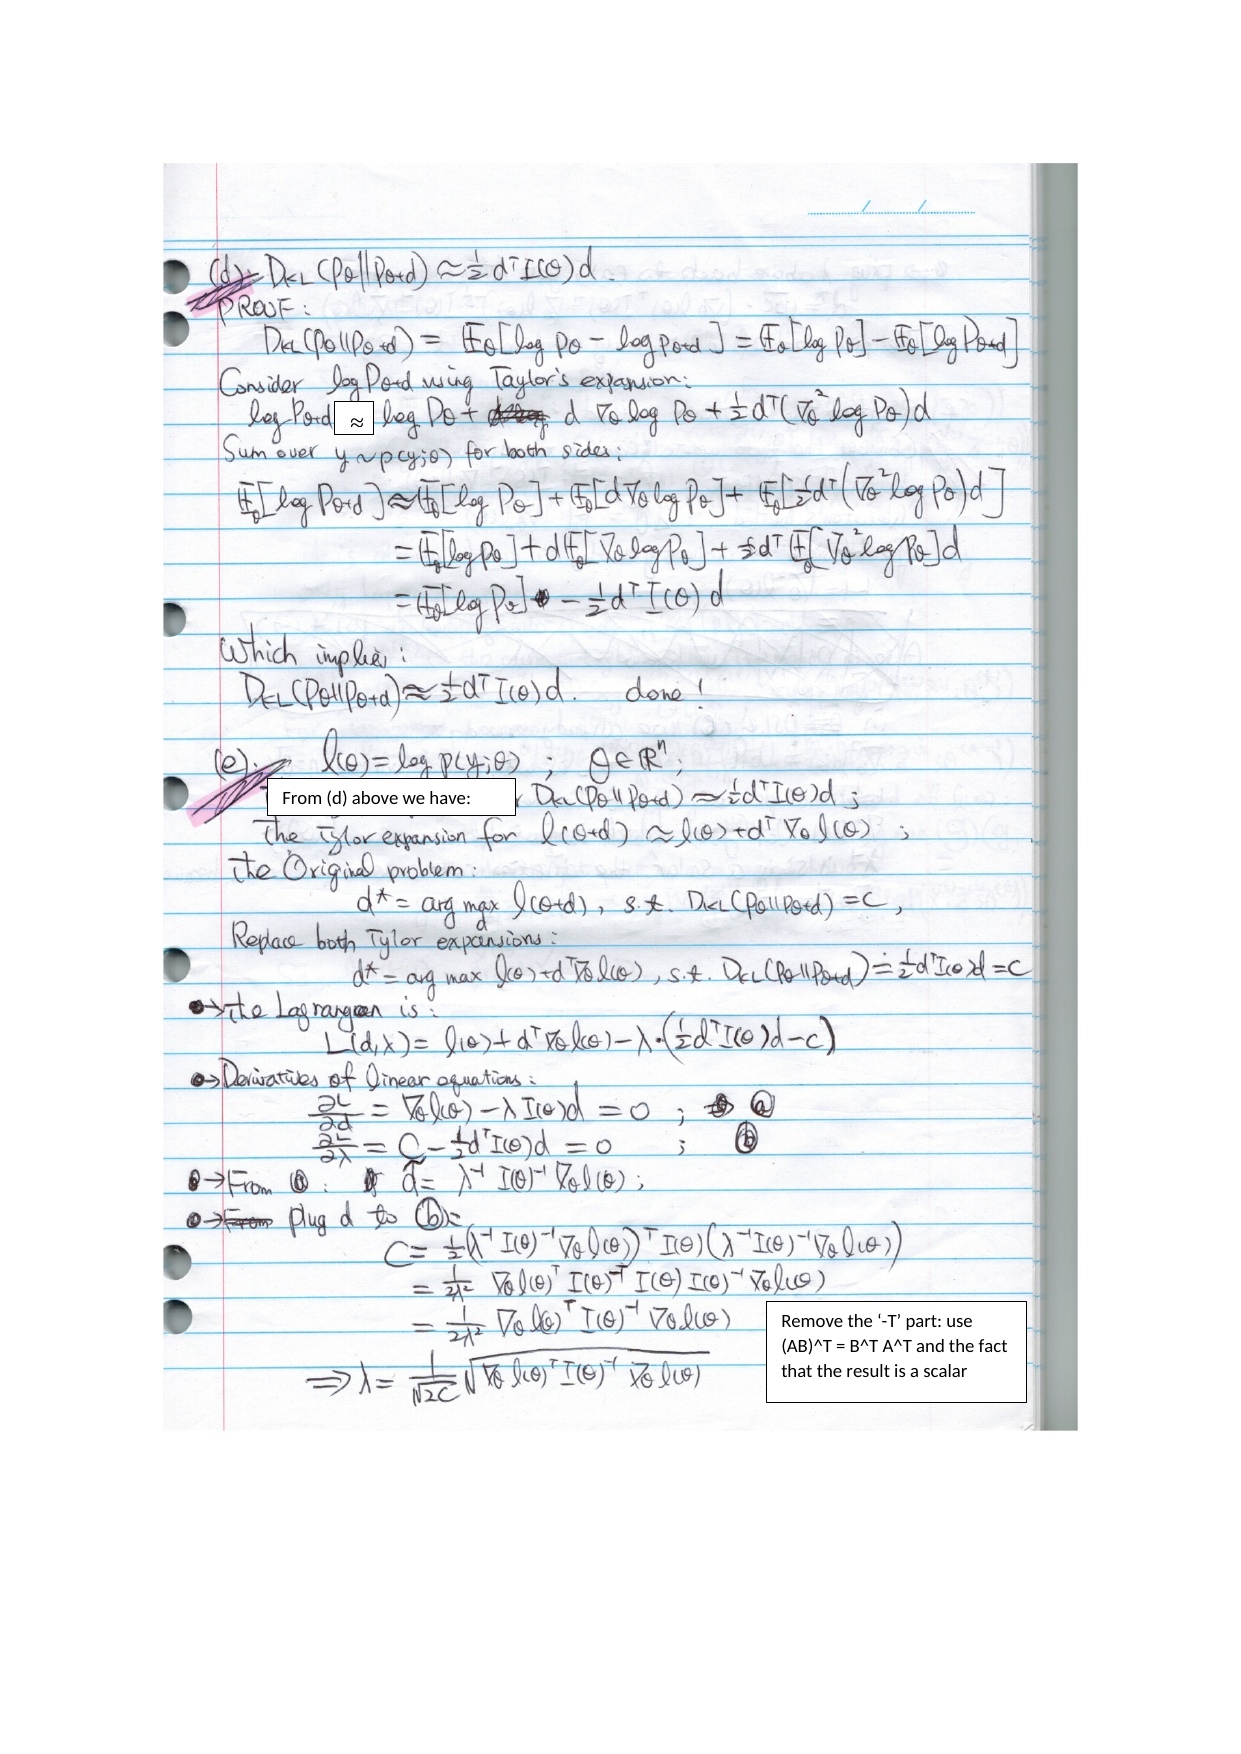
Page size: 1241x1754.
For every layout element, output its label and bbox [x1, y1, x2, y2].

picture [150, 150, 1090, 1443]
